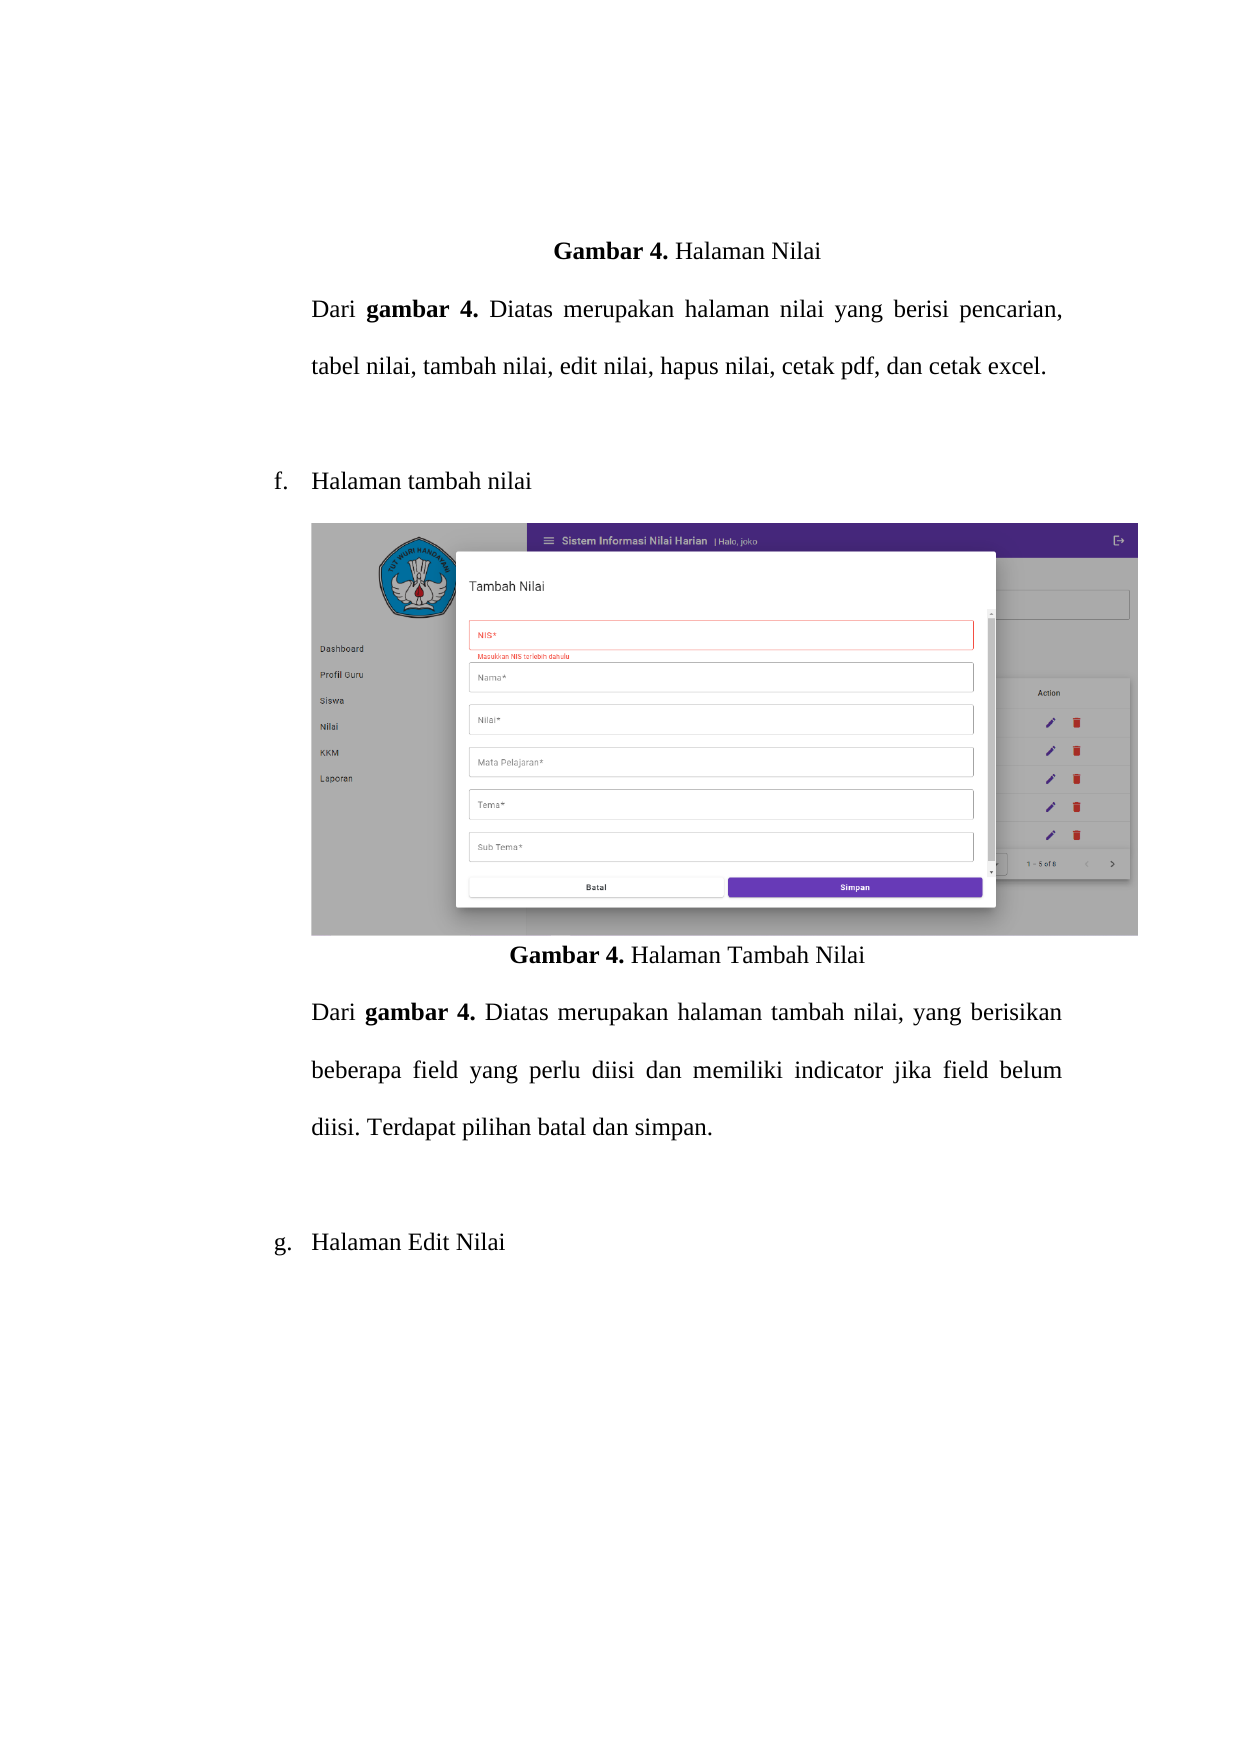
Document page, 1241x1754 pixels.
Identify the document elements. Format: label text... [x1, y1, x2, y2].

list Halaman tambah nilai [274, 466, 1063, 495]
list Gambar 4. Halaman Tambah Nilai [311, 940, 1063, 968]
list Gambar 4. Halaman Nilai [311, 236, 1063, 265]
list Dari gambar 4. Diatas merupakan halaman tambah nilai, yang berisikan beberapa field yang perlu diisi dan memiliki indicator jika field belum diisi. Terdapat pilihan batal dan simpan. [311, 997, 1063, 1141]
picture [311, 523, 1138, 936]
list Halaman Edit Nilai [274, 1227, 1063, 1256]
list Dari gambar 4. Diatas merupakan halaman nilai yang berisi pencarian, tabel nilai, tambah nilai, edit nilai, hapus nilai, cetak pdf, dan cetak excel. [311, 294, 1063, 380]
